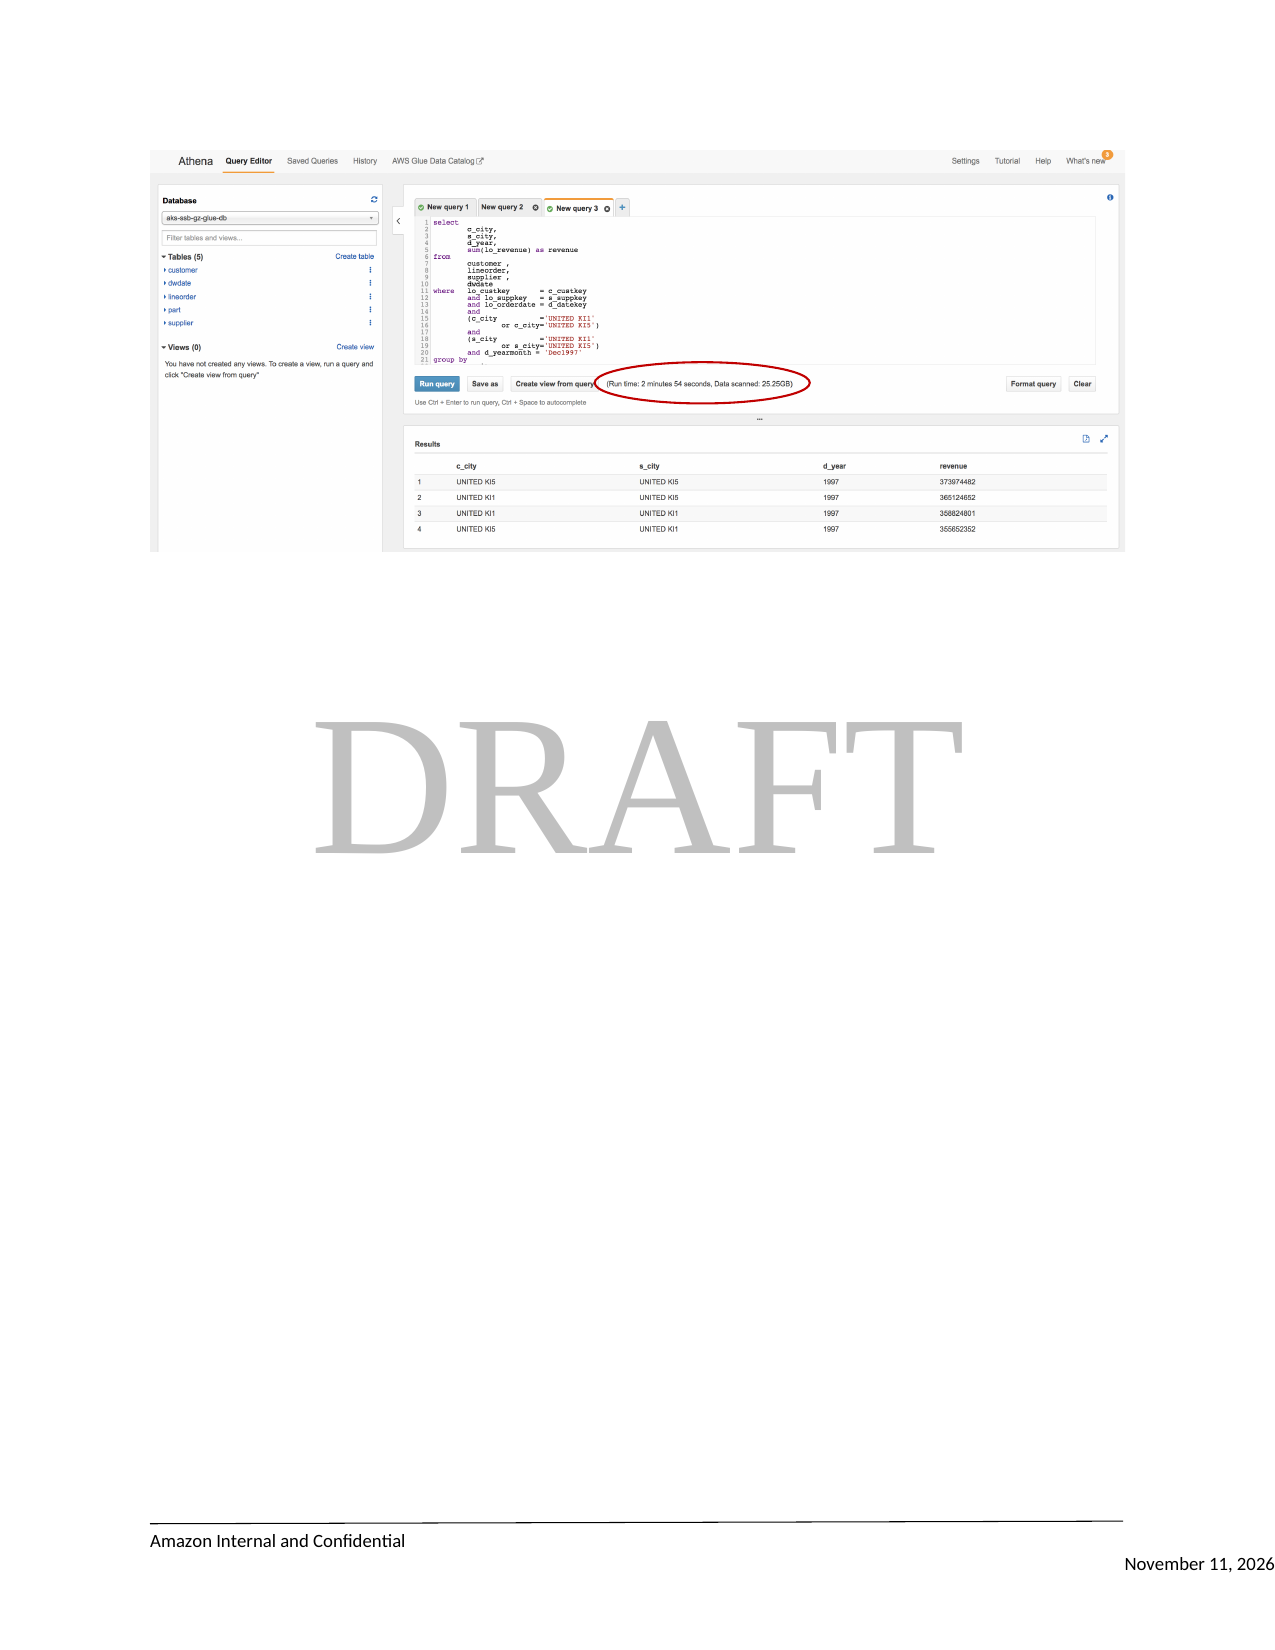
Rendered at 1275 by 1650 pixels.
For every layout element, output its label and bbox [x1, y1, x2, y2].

picture [150, 150, 1125, 552]
